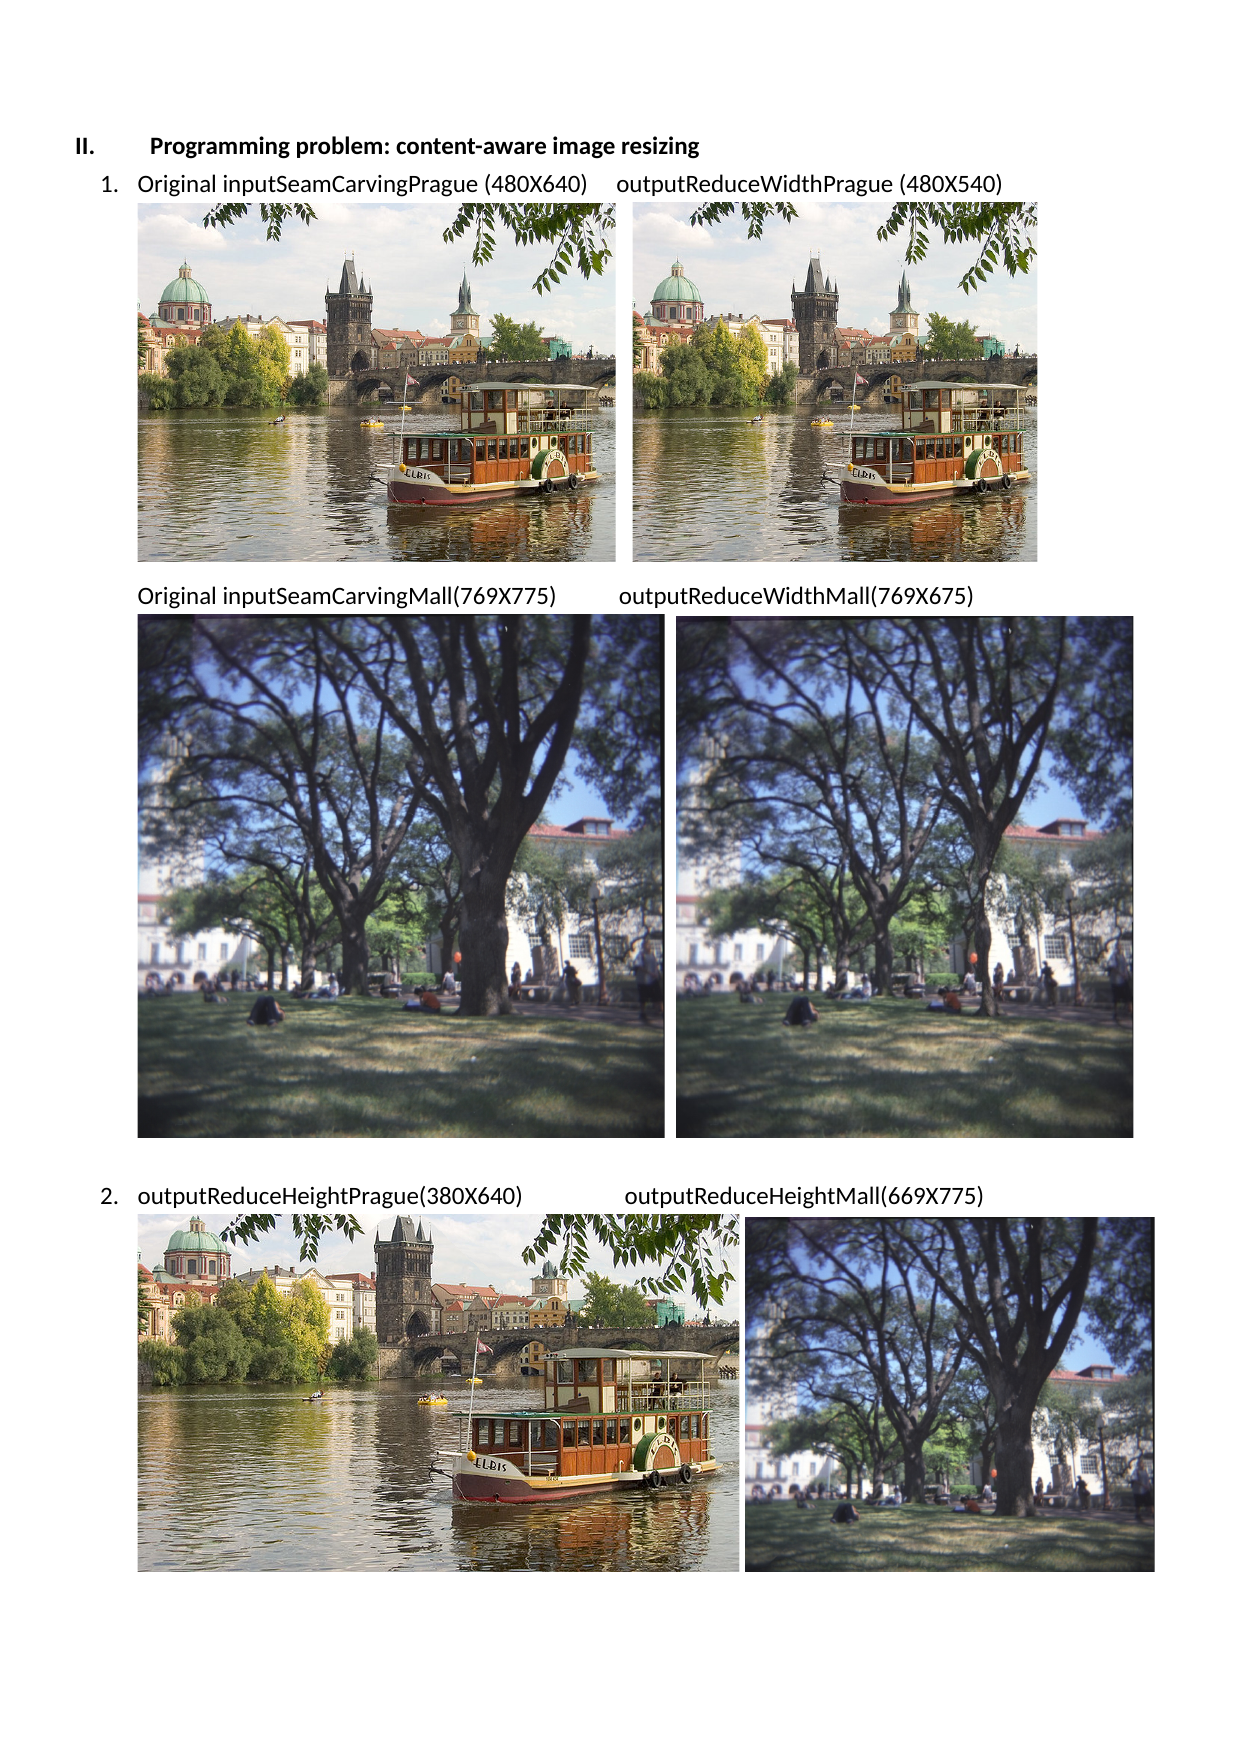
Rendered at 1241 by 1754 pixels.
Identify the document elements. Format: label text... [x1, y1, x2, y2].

list outputReduceHeightPrague(380X640) outputReduceHeightMall(669X775) [100, 1177, 1165, 1214]
list Original inputSeamCarvingPrague (480X640) outputReduceWidthPrague (480X540) [100, 164, 1165, 202]
picture [676, 616, 1134, 1138]
picture [745, 1217, 1155, 1572]
picture [137, 1214, 740, 1572]
list Programming problem: content-aware image resizing [75, 127, 1165, 164]
picture [137, 614, 665, 1138]
picture [632, 202, 1038, 562]
picture [137, 203, 616, 562]
list Original inputSeamCarvingMall(769X775) outputReduceWidthMall(769X675) [137, 577, 1165, 614]
